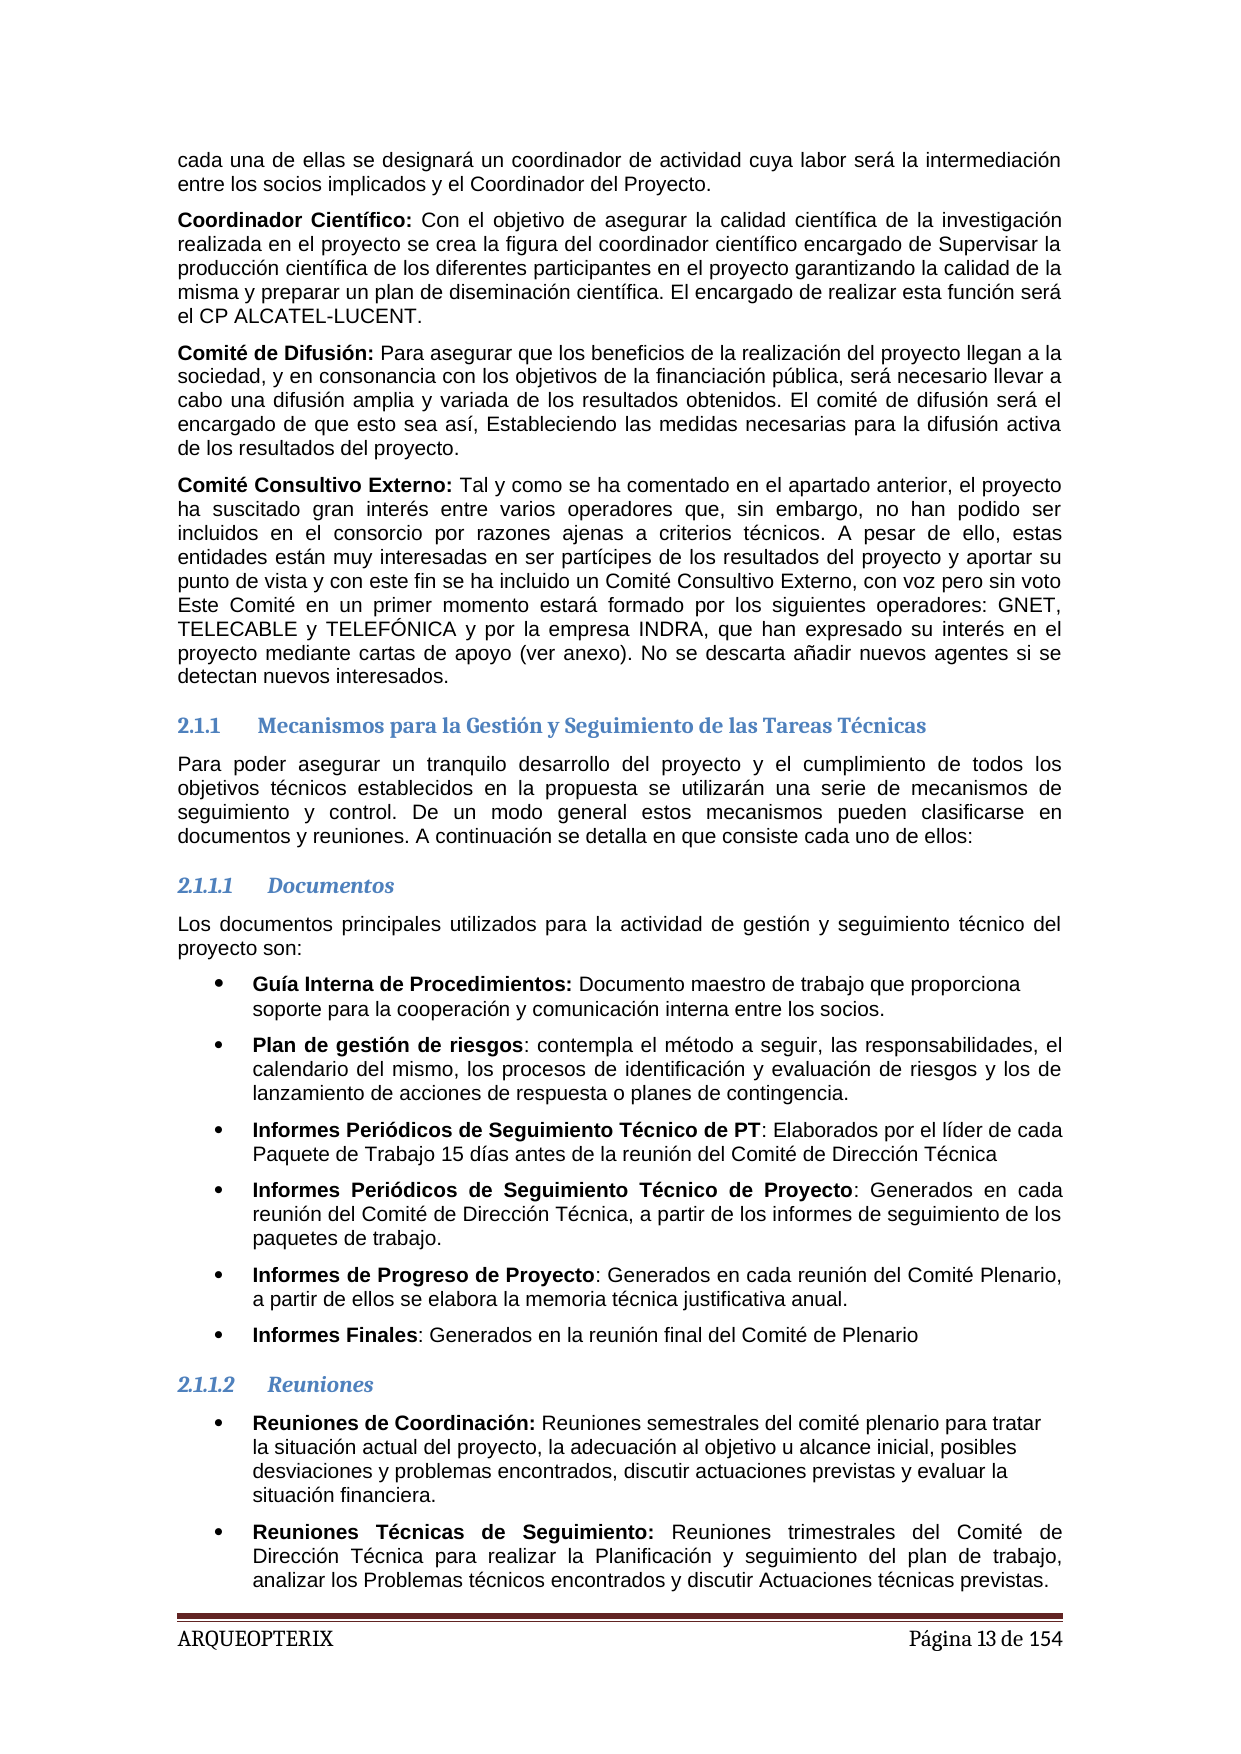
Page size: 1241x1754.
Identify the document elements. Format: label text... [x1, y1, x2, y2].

text Los documentos principales utilizados para la actividad de gestión y seguimiento técnico del proyecto son: [177, 912, 1063, 960]
text Para poder asegurar un tranquilo desarrollo del proyecto y el cumplimiento de todos los objetivos técnicos establecidos en la propuesta se utilizarán una serie de mecanismos de seguimiento y control. De un modo general estos mecanismos pueden clasificarse en documentos y reuniones. A continuación se detalla en que consiste cada uno de ellos: [177, 752, 1063, 848]
list Reuniones Técnicas de Seguimiento: Reuniones trimestrales del Comité de Dirección Técnica para realizar la Planificación y seguimiento del plan de trabajo, analizar los Problemas técnicos encontrados y discutir Actuaciones técnicas previstas. [215, 1519, 1063, 1591]
list Informes Periódicos de Seguimiento Técnico de PT: Elaborados por el líder de cada Paquete de Trabajo 15 días antes de la reunión del Comité de Dirección Técnica [215, 1118, 1063, 1166]
list Informes Finales: Generados en la reunión final del Comité de Plenario [215, 1323, 1063, 1347]
list Informes de Progreso de Proyecto: Generados en cada reunión del Comité Plenario, a partir de ellos se elabora la memoria técnica justificativa anual. [215, 1263, 1063, 1311]
subtitle Reuniones [177, 1372, 1063, 1398]
subtitle Documentos [177, 873, 1063, 899]
text Comité de Difusión: Para asegurar que los beneficios de la realización del proyecto llegan a la sociedad, y en consonancia con los objetivos de la financiación pública, será necesario llevar a cabo una difusión amplia y variada de los resultados obtenidos. El comité de difusión será el encargado de que esto sea así, Estableciendo las medidas necesarias para la difusión activa de los resultados del proyecto. [177, 340, 1063, 460]
list Informes Periódicos de Seguimiento Técnico de Proyecto: Generados en cada reunión del Comité de Dirección Técnica, a partir de los informes de seguimiento de los paquetes de trabajo. [215, 1178, 1063, 1250]
text Comité Consultivo Externo: Tal y como se ha comentado en el apartado anterior, el proyecto ha suscitado gran interés entre varios operadores que, sin embargo, no han podido ser incluidos en el consorcio por razones ajenas a criterios técnicos. A pesar de ello, estas entidades están muy interesadas en ser partícipes de los resultados del proyecto y aportar su punto de vista y con este fin se ha incluido un Comité Consultivo Externo, con voz pero sin voto Este Comité en un primer momento estará formado por los siguientes operadores: GNET, TELECABLE y TELEFÓNICA y por la empresa INDRA, que han expresado su interés en el proyecto mediante cartas de apoyo (ver anexo). No se descarta añadir nuevos agentes si se detectan nuevos interesados. [177, 473, 1063, 688]
subtitle Mecanismos para la Gestión y Seguimiento de las Tareas Técnicas [177, 713, 1063, 739]
list Guía Interna de Procedimientos: Documento maestro de trabajo que proporciona soporte para la cooperación y comunicación interna entre los socios. [215, 972, 1063, 1021]
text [177, 148, 1063, 196]
list Plan de gestión de riesgos: contempla el método a seguir, las responsabilidades, el calendario del mismo, los procesos de identificación y evaluación de riesgos y los de lanzamiento de acciones de respuesta o planes de contingencia. [215, 1033, 1063, 1105]
list Reuniones de Coordinación: Reuniones semestrales del comité plenario para tratar la situación actual del proyecto, la adecuación al objetivo u alcance inicial, posibles desviaciones y problemas encontrados, discutir actuaciones previstas y evaluar la situación financiera. [215, 1411, 1063, 1507]
text Coordinador Científico: Con el objetivo de asegurar la calidad científica de la investigación realizada en el proyecto se crea la figura del coordinador científico encargado de Supervisar la producción científica de los diferentes participantes en el proyecto garantizando la calidad de la misma y preparar un plan de diseminación científica. El encargado de realizar esta función será el CP ALCATEL-LUCENT. [177, 208, 1063, 328]
